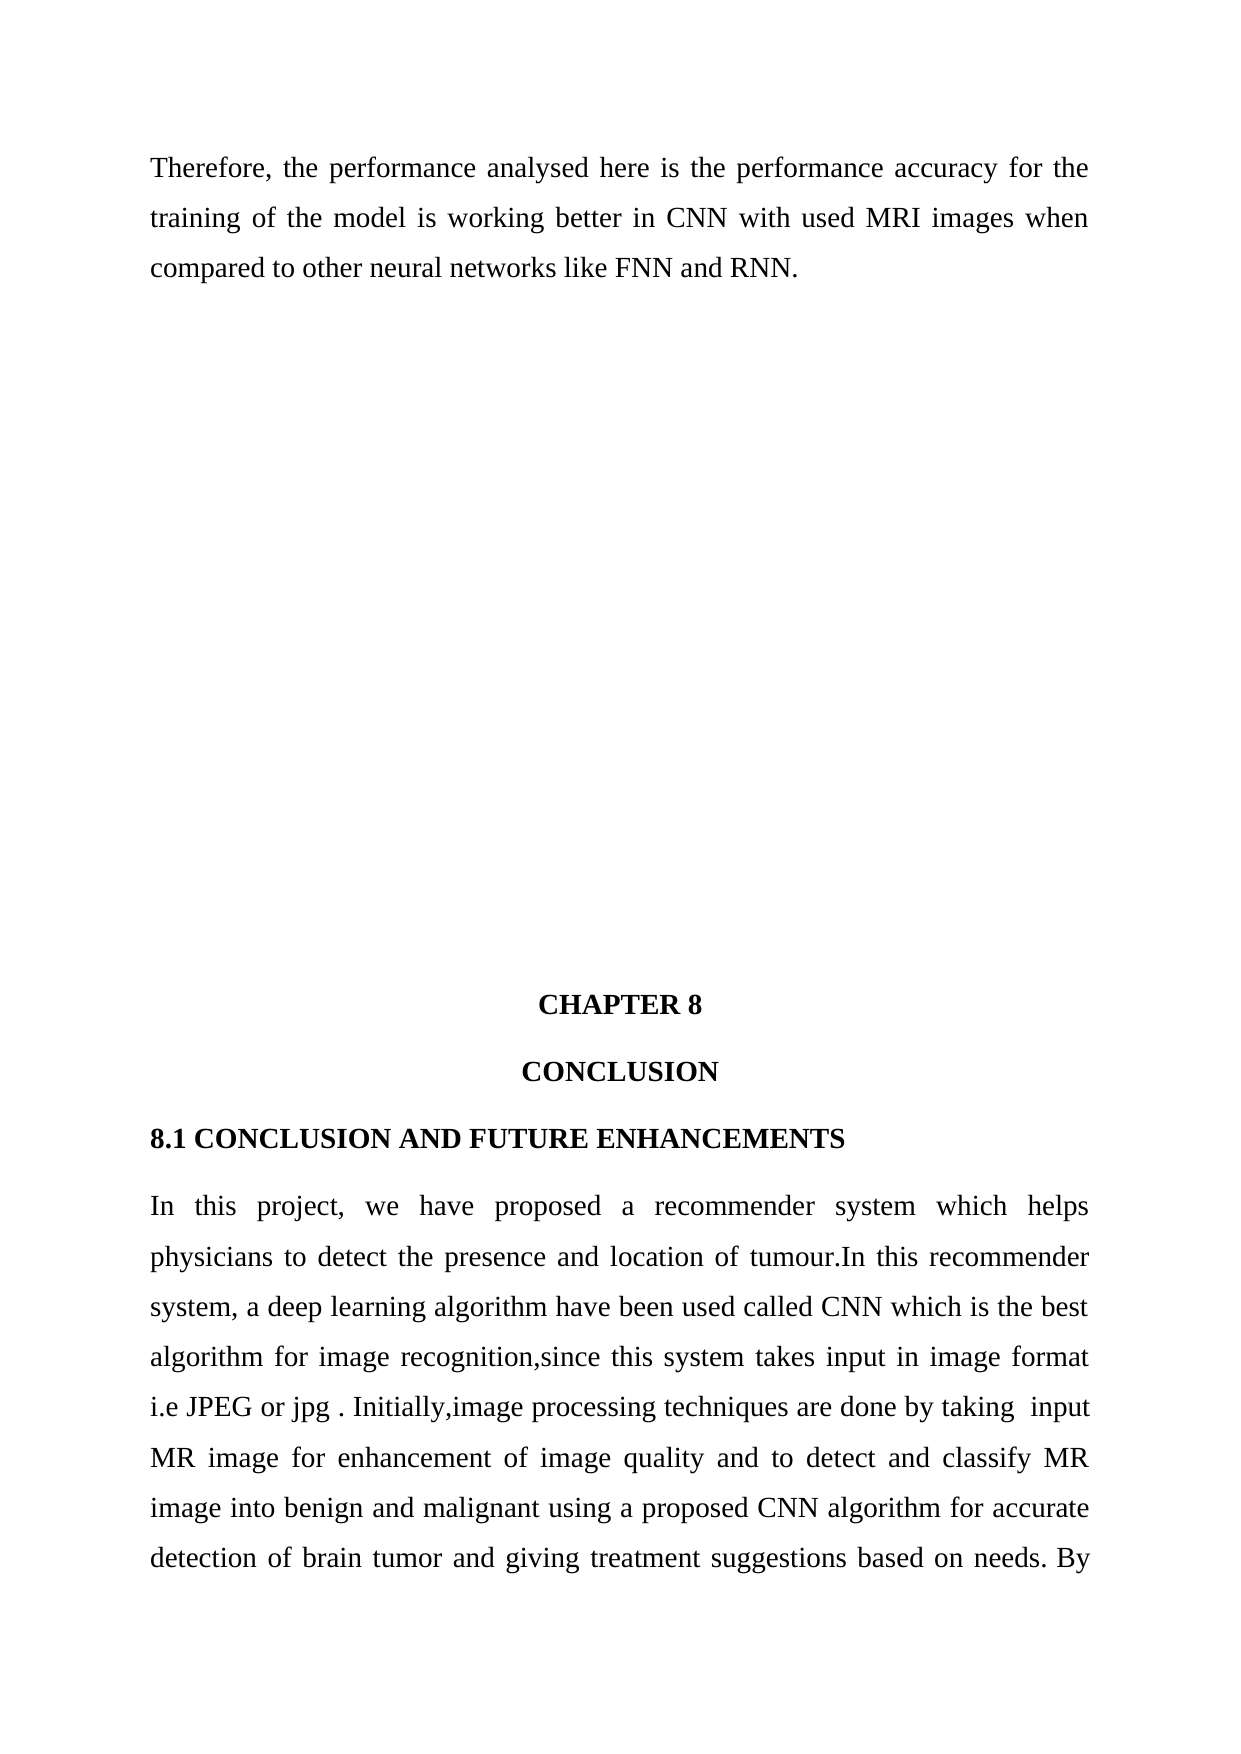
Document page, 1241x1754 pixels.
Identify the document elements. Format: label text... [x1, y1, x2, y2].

text CONCLUSION [150, 1054, 1090, 1088]
text 8.1 CONCLUSION AND FUTURE ENHANCEMENTS [150, 1121, 1090, 1155]
text Therefore, the performance analysed here is the performance accuracy for the training of the model is working better in CNN with used MRI images when compared to other neural networks like FNN and RNN. [150, 150, 1090, 284]
text CHAPTER 8 [150, 987, 1090, 1021]
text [150, 1188, 1090, 1574]
